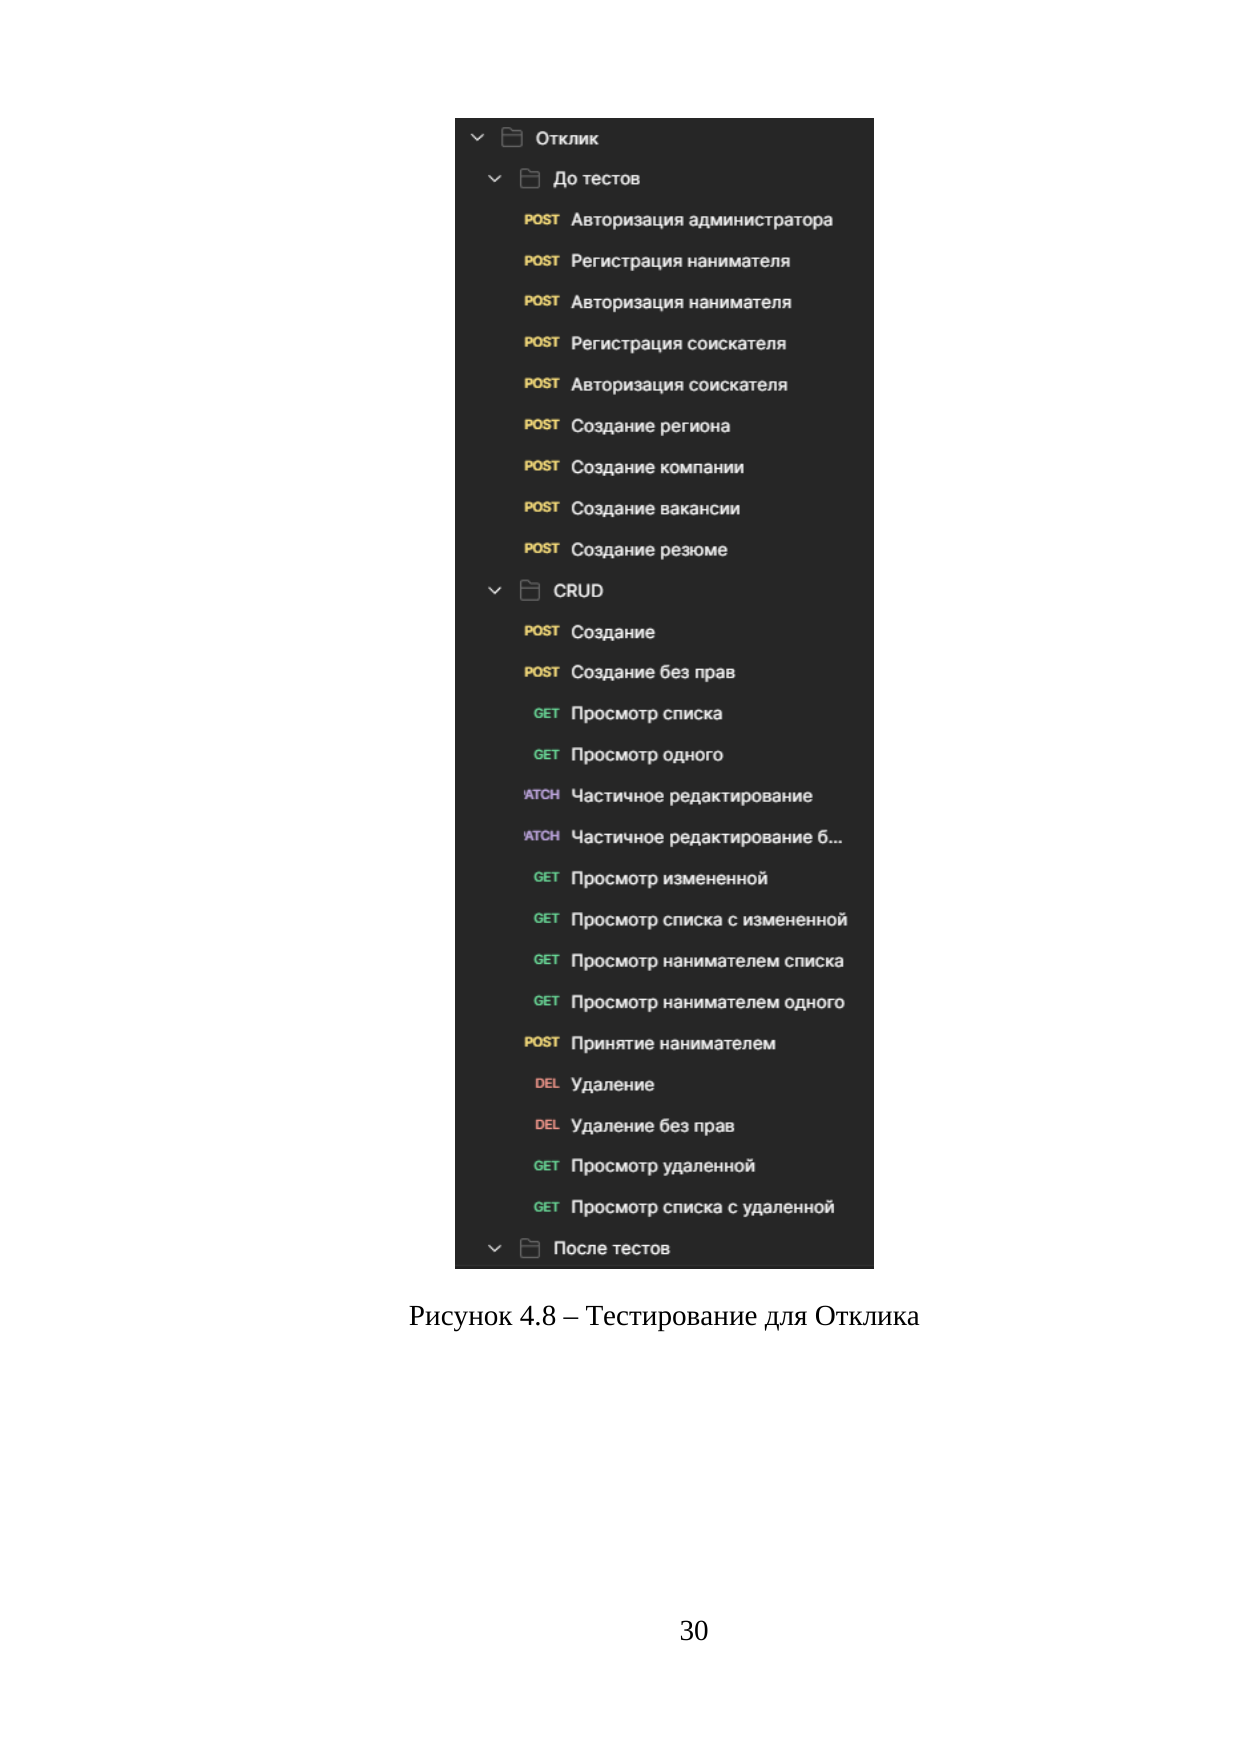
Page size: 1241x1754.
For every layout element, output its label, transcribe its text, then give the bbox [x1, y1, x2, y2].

text Рисунок 4.8 – Тестирование для Отклика [177, 1298, 1152, 1331]
picture [455, 118, 874, 1269]
